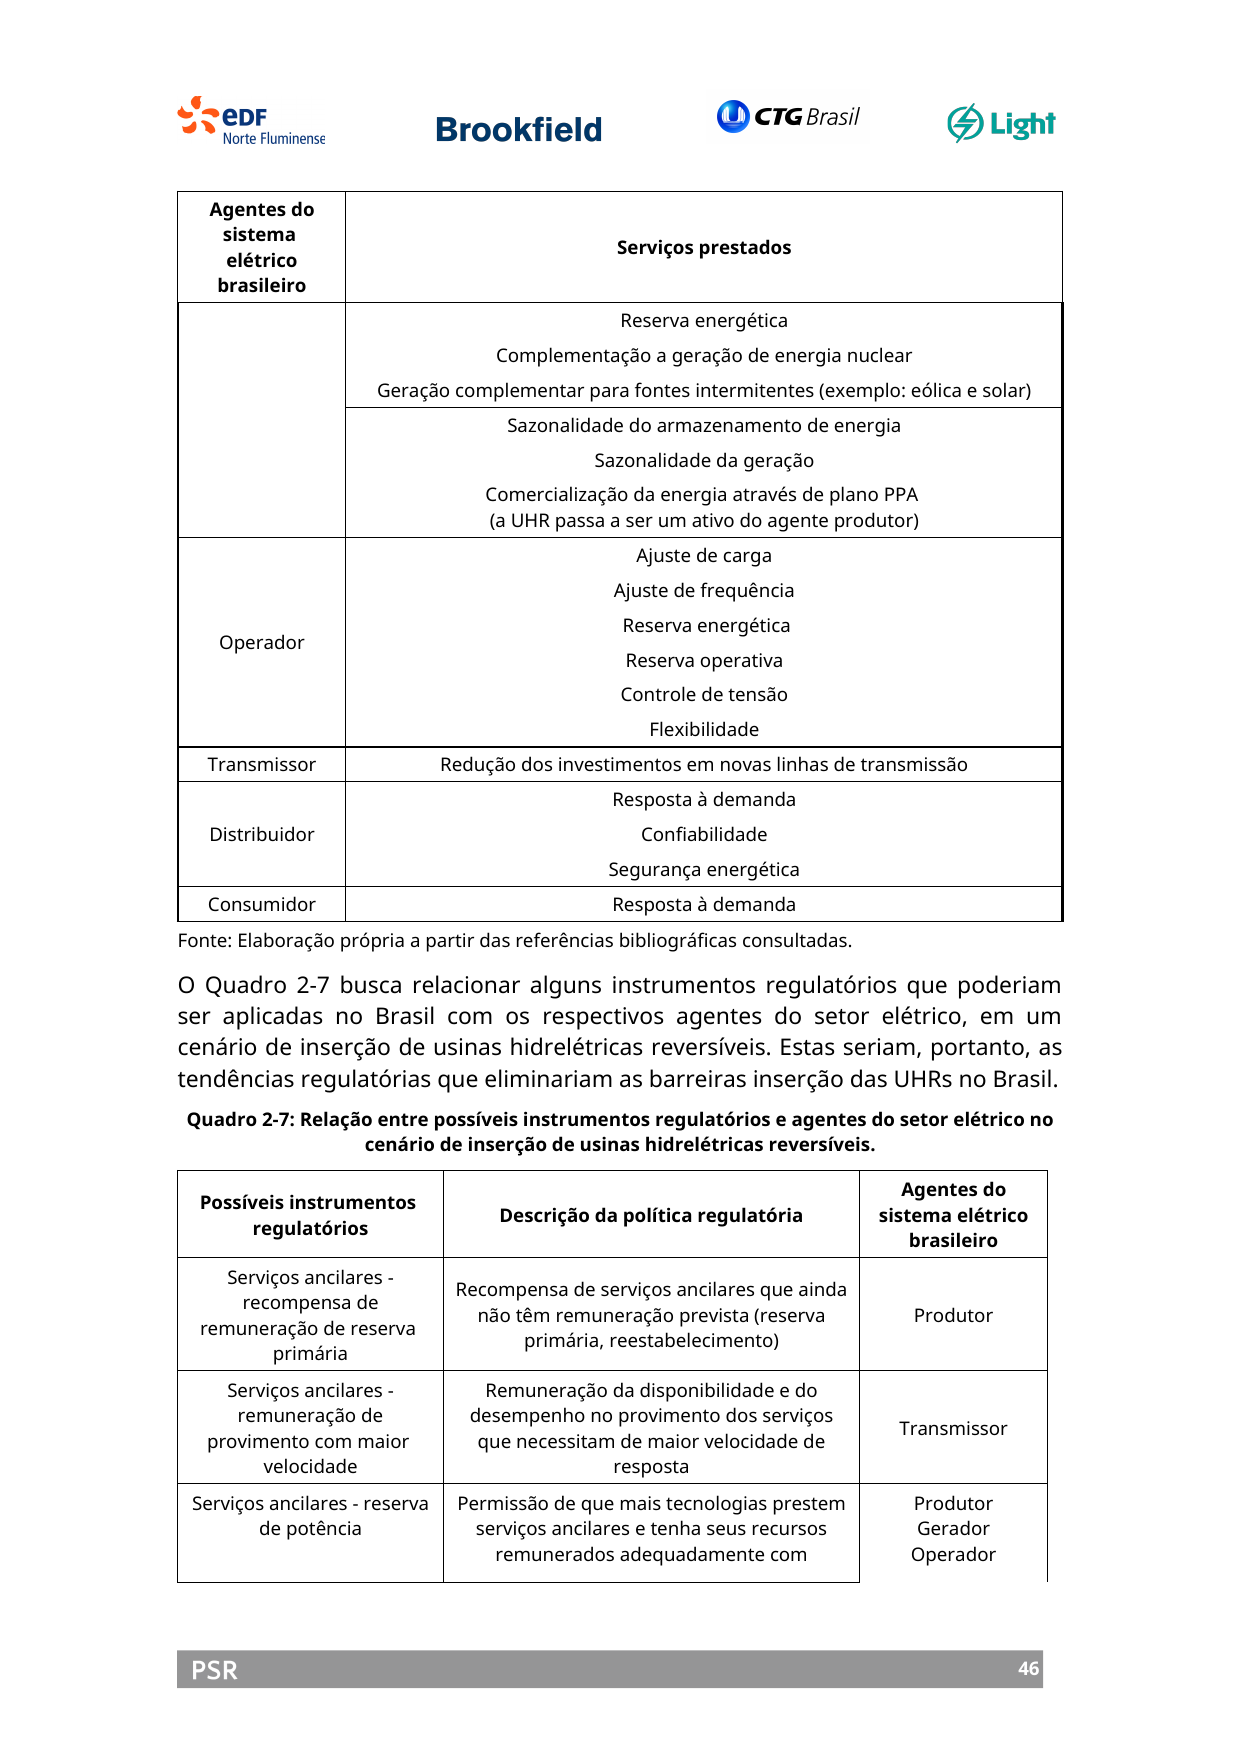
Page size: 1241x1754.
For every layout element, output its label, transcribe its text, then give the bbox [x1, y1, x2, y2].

picture [190, 1659, 239, 1681]
table_cell Sazonalidade da geração [346, 442, 1061, 477]
table_cell Operador [179, 538, 345, 746]
table_cell Controle de tensão [346, 677, 1061, 711]
table_cell Complementação a geração de energia nuclear [346, 337, 1061, 372]
table_cell Reserva energética [346, 607, 1061, 642]
table_cell Resposta à demanda [346, 782, 1061, 816]
table_cell Transmissor [179, 748, 345, 781]
table_cell Distribuidor [179, 782, 345, 886]
table_cell Remuneração da disponibilidade e do desempenho no provimento dos serviços que necessitam de maior velocidade de resposta [444, 1371, 859, 1483]
table_header Agentes do sistema elétrico brasileiro [860, 1171, 1047, 1257]
text Fonte: Elaboração própria a partir das referências bibliográficas consultadas. [177, 922, 1063, 953]
table_header Possíveis instrumentos regulatórios [178, 1171, 443, 1257]
table_header Agentes do sistema elétrico brasileiro [178, 192, 345, 302]
table_cell Confiabilidade [346, 816, 1061, 851]
table_cell Resposta à demanda [346, 887, 1061, 921]
table_header Serviços prestados [346, 192, 1062, 302]
table_cell Serviços ancilares - recompensa de remuneração de reserva primária [178, 1258, 443, 1370]
table_cell Comercialização da energia através de plano PPA (a UHR passa a ser um ativo do agente produtor) [346, 477, 1061, 537]
table_cell Ajuste de carga [346, 538, 1061, 572]
picture [706, 89, 871, 144]
table_cell Consumidor [179, 887, 345, 921]
table_cell Recompensa de serviços ancilares que ainda não têm remuneração prevista (reserva primária, reestabelecimento) [444, 1258, 859, 1370]
picture [947, 103, 1056, 144]
table_cell Permissão de que mais tecnologias prestem serviços ancilares e tenha seus recursos remunerados adequadamente com reconhecimento de custos de oportunidade para maior eficiência de alocação e operação [444, 1484, 859, 1582]
table_cell Ajuste de frequência [346, 572, 1061, 607]
picture [432, 114, 606, 144]
table_cell Produtor Gerador Operador [860, 1484, 1047, 1582]
table_cell Serviços ancilares - remuneração de provimento com maior velocidade [178, 1371, 443, 1483]
table_cell Reserva energética [346, 303, 1061, 337]
table_cell Serviços ancilares - reserva de potência [178, 1484, 443, 1582]
table_cell Segurança energética [346, 851, 1061, 886]
table_cell Reserva operativa [346, 642, 1061, 677]
table_cell Produtor [860, 1258, 1047, 1370]
picture [177, 96, 325, 144]
table_cell Flexibilidade [346, 711, 1061, 746]
text Quadro 2-7: Relação entre possíveis instrumentos regulatórios e agentes do setor elétrico no cenário de inserção de usinas hidrelétricas reversíveis. [177, 1106, 1063, 1157]
text O Quadro 2-7 busca relacionar alguns instrumentos regulatórios que poderiam ser aplicadas no Brasil com os respectivos agentes do setor elétrico, em um cenário de inserção de usinas hidrelétricas reversíveis. Estas seriam, portanto, as tendências regulatórias que eliminariam as barreiras inserção das UHRs no Brasil. [177, 1062, 1063, 1094]
table_cell Redução dos investimentos em novas linhas de transmissão [346, 748, 1061, 781]
table_cell Sazonalidade do armazenamento de energia [346, 408, 1061, 442]
table_cell Transmissor [860, 1371, 1047, 1483]
table_header Descrição da política regulatória [444, 1171, 859, 1257]
table_cell Geração complementar para fontes intermitentes (exemplo: eólica e solar) [346, 372, 1061, 407]
